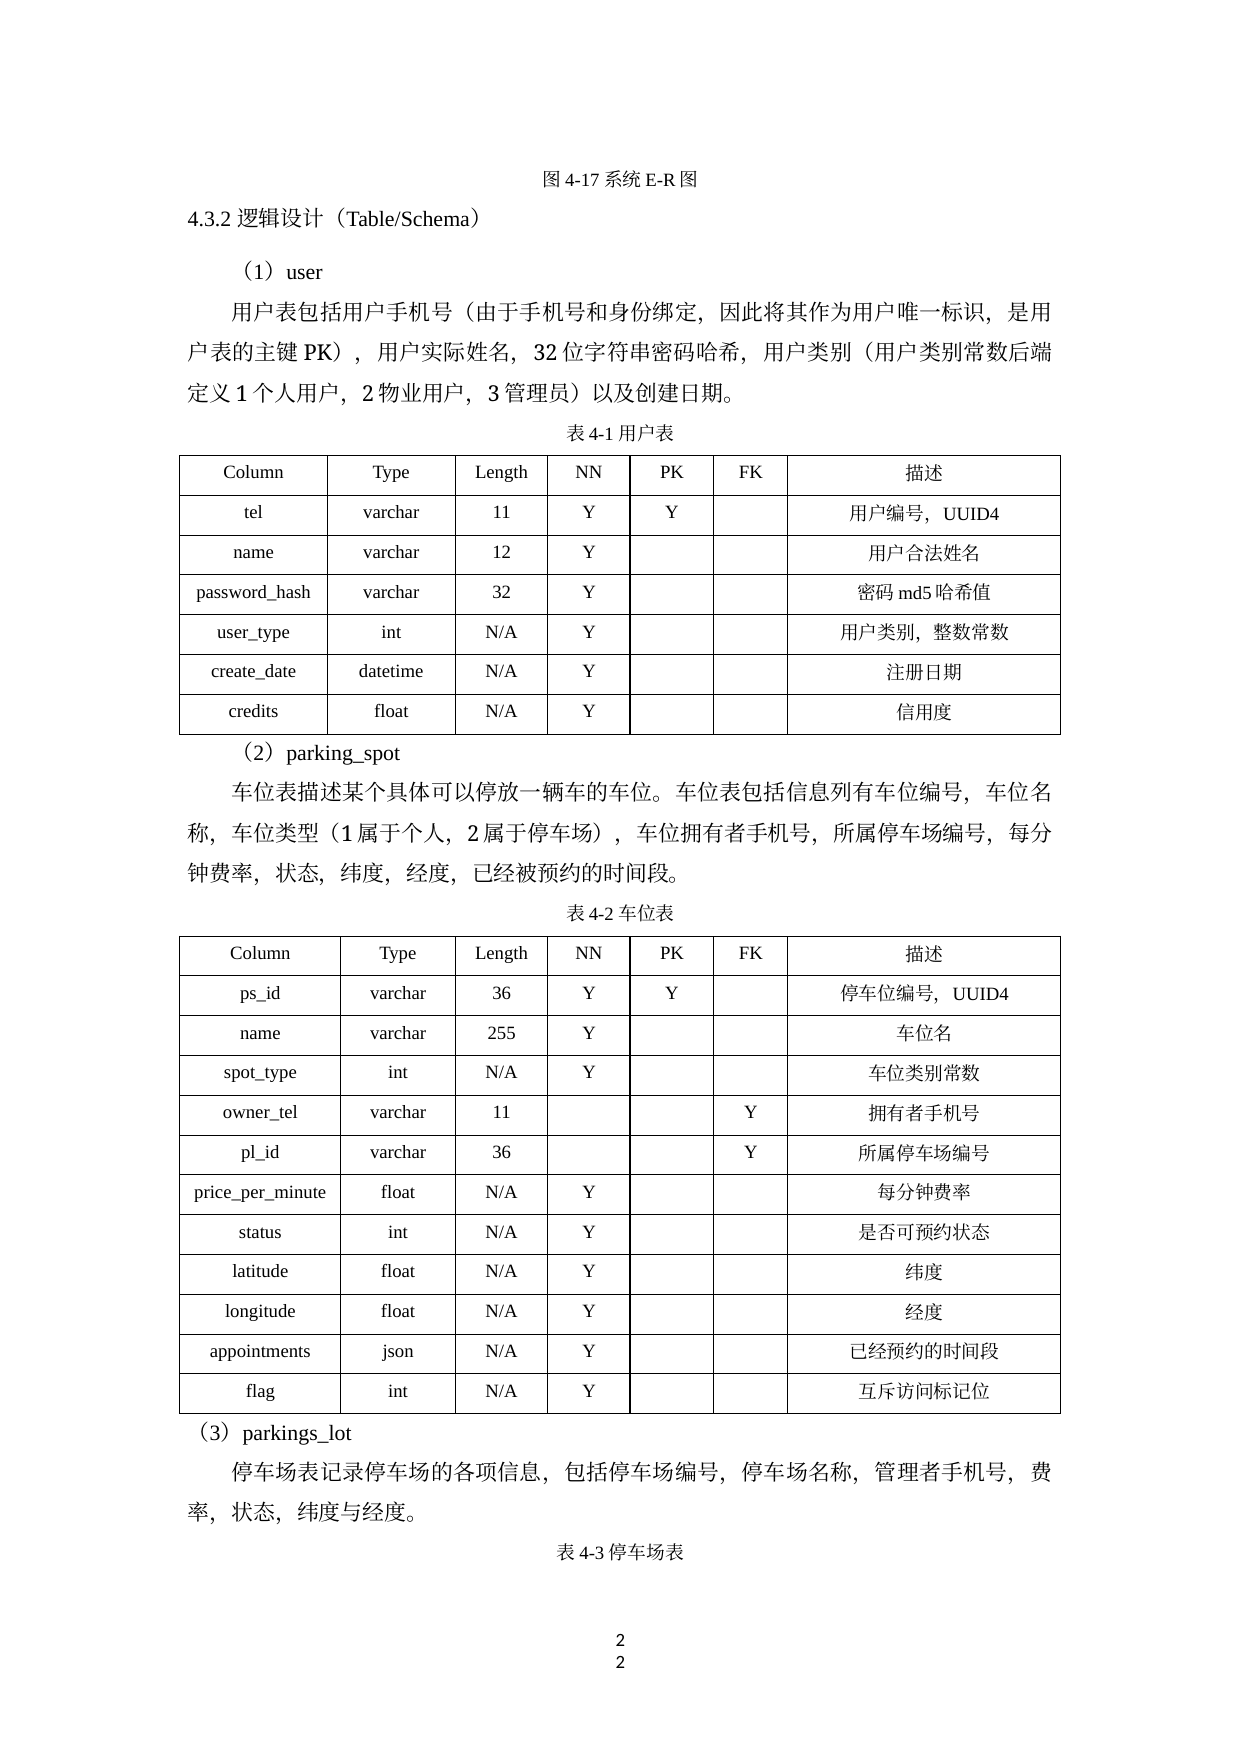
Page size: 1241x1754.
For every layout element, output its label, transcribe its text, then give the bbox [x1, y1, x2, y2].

table_cell [631, 1374, 713, 1413]
table_cell N/A [456, 1215, 547, 1254]
table_cell 车位名 [788, 1016, 1060, 1055]
table_cell price_per_minute [180, 1175, 340, 1214]
table_cell [548, 1136, 629, 1174]
table_cell [631, 1255, 713, 1294]
table_cell [714, 1056, 787, 1095]
table_cell int [341, 1374, 455, 1413]
table_cell [714, 1016, 787, 1055]
table_cell Y [548, 536, 629, 574]
table_cell [714, 695, 787, 733]
text 用户表包括用户手机号（由于手机号和身份绑定，因此将其作为用户唯一标识，是用户表的主键PK），用户实际姓名，32位字符串密码哈希，用户类别（用户类别常数后端定义1个人用户，2物业用户，3管理员）以及创建日期。 [187, 294, 1053, 408]
table_cell [548, 1096, 629, 1134]
table_cell varchar [341, 1136, 455, 1174]
table_cell Y [548, 1215, 629, 1254]
table_cell [631, 1016, 713, 1055]
table_cell N/A [456, 1255, 547, 1294]
table_cell varchar [328, 496, 455, 534]
table_cell varchar [341, 1016, 455, 1055]
table_cell [714, 1215, 787, 1254]
table_cell [714, 1374, 787, 1413]
table_cell Y [631, 496, 713, 534]
table_header Type [341, 937, 455, 975]
table_cell password_hash [180, 575, 327, 614]
table_cell Y [548, 1175, 629, 1214]
table_cell [714, 1295, 787, 1333]
table_cell [714, 976, 787, 1015]
table_cell 每分钟费率 [788, 1175, 1060, 1214]
table_cell int [341, 1056, 455, 1095]
table_cell pl_id [180, 1136, 340, 1174]
table_cell name [180, 1016, 340, 1055]
table_cell 拥有者手机号 [788, 1096, 1060, 1134]
table_cell 经度 [788, 1295, 1060, 1333]
table_header PK [631, 456, 713, 495]
table_cell [714, 536, 787, 574]
table_cell Y [548, 1295, 629, 1333]
table_header Type [328, 456, 455, 495]
table_cell [714, 615, 787, 654]
subtitle 4.3.2 逻辑设计（Table/Schema） [187, 201, 1053, 234]
table_header FK [714, 456, 787, 495]
text 表4-1 用户表 [187, 416, 1053, 448]
table_cell N/A [456, 615, 547, 654]
table_cell [631, 575, 713, 614]
table_header Column [180, 456, 327, 495]
table_cell 36 [456, 1136, 547, 1174]
table_cell Y [548, 496, 629, 534]
table_cell [631, 695, 713, 733]
table_cell json [341, 1335, 455, 1373]
table_cell [631, 1136, 713, 1174]
table_cell int [341, 1215, 455, 1254]
table_cell float [328, 695, 455, 733]
table_cell create_date [180, 655, 327, 694]
text （1）user [187, 254, 1053, 286]
table_cell appointments [180, 1335, 340, 1373]
table_header NN [548, 937, 629, 975]
table_cell 11 [456, 496, 547, 534]
table_cell N/A [456, 1374, 547, 1413]
table_cell 停车位编号，UUID4 [788, 976, 1060, 1015]
table_cell 255 [456, 1016, 547, 1055]
table_cell [631, 1215, 713, 1254]
table_cell 所属停车场编号 [788, 1136, 1060, 1174]
table_cell [631, 1096, 713, 1134]
table_cell Y [548, 575, 629, 614]
table_cell tel [180, 496, 327, 534]
table_cell N/A [456, 1175, 547, 1214]
table_cell 车位类别常数 [788, 1056, 1060, 1095]
table_cell 12 [456, 536, 547, 574]
table_cell N/A [456, 1335, 547, 1373]
table_cell [631, 615, 713, 654]
table_cell 用户类别，整数常数 [788, 615, 1060, 654]
table_cell Y [548, 1016, 629, 1055]
table_cell 密码md5哈希值 [788, 575, 1060, 614]
text 停车场表记录停车场的各项信息，包括停车场编号，停车场名称，管理者手机号，费率，状态，纬度与经度。 [187, 1454, 1053, 1528]
table_cell float [341, 1175, 455, 1214]
table_cell Y [548, 1374, 629, 1413]
table_cell 用户编号，UUID4 [788, 496, 1060, 534]
table_cell Y [548, 615, 629, 654]
table_cell [631, 536, 713, 574]
table_cell 36 [456, 976, 547, 1015]
table_cell Y [548, 695, 629, 733]
table_cell 信用度 [788, 695, 1060, 733]
table_cell [631, 1175, 713, 1214]
table_cell 用户合法姓名 [788, 536, 1060, 574]
table_cell [631, 1335, 713, 1373]
table_cell int [328, 615, 455, 654]
table_cell user_type [180, 615, 327, 654]
table_cell [714, 496, 787, 534]
table_cell varchar [328, 575, 455, 614]
table_cell status [180, 1215, 340, 1254]
table_cell Y [714, 1136, 787, 1174]
table_cell Y [548, 655, 629, 694]
text 表4-3 停车场表 [187, 1535, 1053, 1568]
table_cell 32 [456, 575, 547, 614]
table_cell Y [548, 1335, 629, 1373]
table_cell datetime [328, 655, 455, 694]
table_cell float [341, 1255, 455, 1294]
table_cell Y [631, 976, 713, 1015]
table_cell [714, 655, 787, 694]
table_cell ps_id [180, 976, 340, 1015]
text 表4-2 车位表 [187, 896, 1053, 929]
table_cell latitude [180, 1255, 340, 1294]
table_cell [631, 1295, 713, 1333]
table_cell varchar [341, 976, 455, 1015]
table_cell [714, 1175, 787, 1214]
table_cell Y [714, 1096, 787, 1134]
table_cell N/A [456, 695, 547, 733]
table_header PK [631, 937, 713, 975]
table_cell Y [548, 1056, 629, 1095]
table_cell float [341, 1295, 455, 1333]
table_cell 11 [456, 1096, 547, 1134]
table_cell 纬度 [788, 1255, 1060, 1294]
text （3）parkings_lot [187, 1414, 1053, 1447]
table_cell N/A [456, 1295, 547, 1333]
table_cell Y [548, 1255, 629, 1294]
table_cell flag [180, 1374, 340, 1413]
table_cell owner_tel [180, 1096, 340, 1134]
table_cell [631, 1056, 713, 1095]
table_cell varchar [328, 536, 455, 574]
text 车位表描述某个具体可以停放一辆车的车位。车位表包括信息列有车位编号，车位名称，车位类型（1属于个人，2属于停车场），车位拥有者手机号，所属停车场编号，每分钟费率，状态，纬度，经度，已经被预约的时间段。 [187, 775, 1053, 889]
table_cell 是否可预约状态 [788, 1215, 1060, 1254]
table_cell credits [180, 695, 327, 733]
table_cell Y [548, 976, 629, 1015]
table_header Length [456, 456, 547, 495]
table_header NN [548, 456, 629, 495]
table_cell 注册日期 [788, 655, 1060, 694]
table_cell varchar [341, 1096, 455, 1134]
table_cell [631, 655, 713, 694]
table_header 描述 [788, 937, 1060, 975]
table_cell [714, 1255, 787, 1294]
text 图4-17 系统E-R图 [187, 162, 1053, 194]
table_header Length [456, 937, 547, 975]
text （2）parking_spot [187, 735, 1053, 767]
table_cell [714, 1335, 787, 1373]
table_cell name [180, 536, 327, 574]
table_header Column [180, 937, 340, 975]
table_header 描述 [788, 456, 1060, 495]
table_cell 已经预约的时间段 [788, 1335, 1060, 1373]
table_header FK [714, 937, 787, 975]
table_cell [714, 575, 787, 614]
table_cell longitude [180, 1295, 340, 1333]
table_cell N/A [456, 655, 547, 694]
table_cell N/A [456, 1056, 547, 1095]
table_cell spot_type [180, 1056, 340, 1095]
table_cell 互斥访问标记位 [788, 1374, 1060, 1413]
